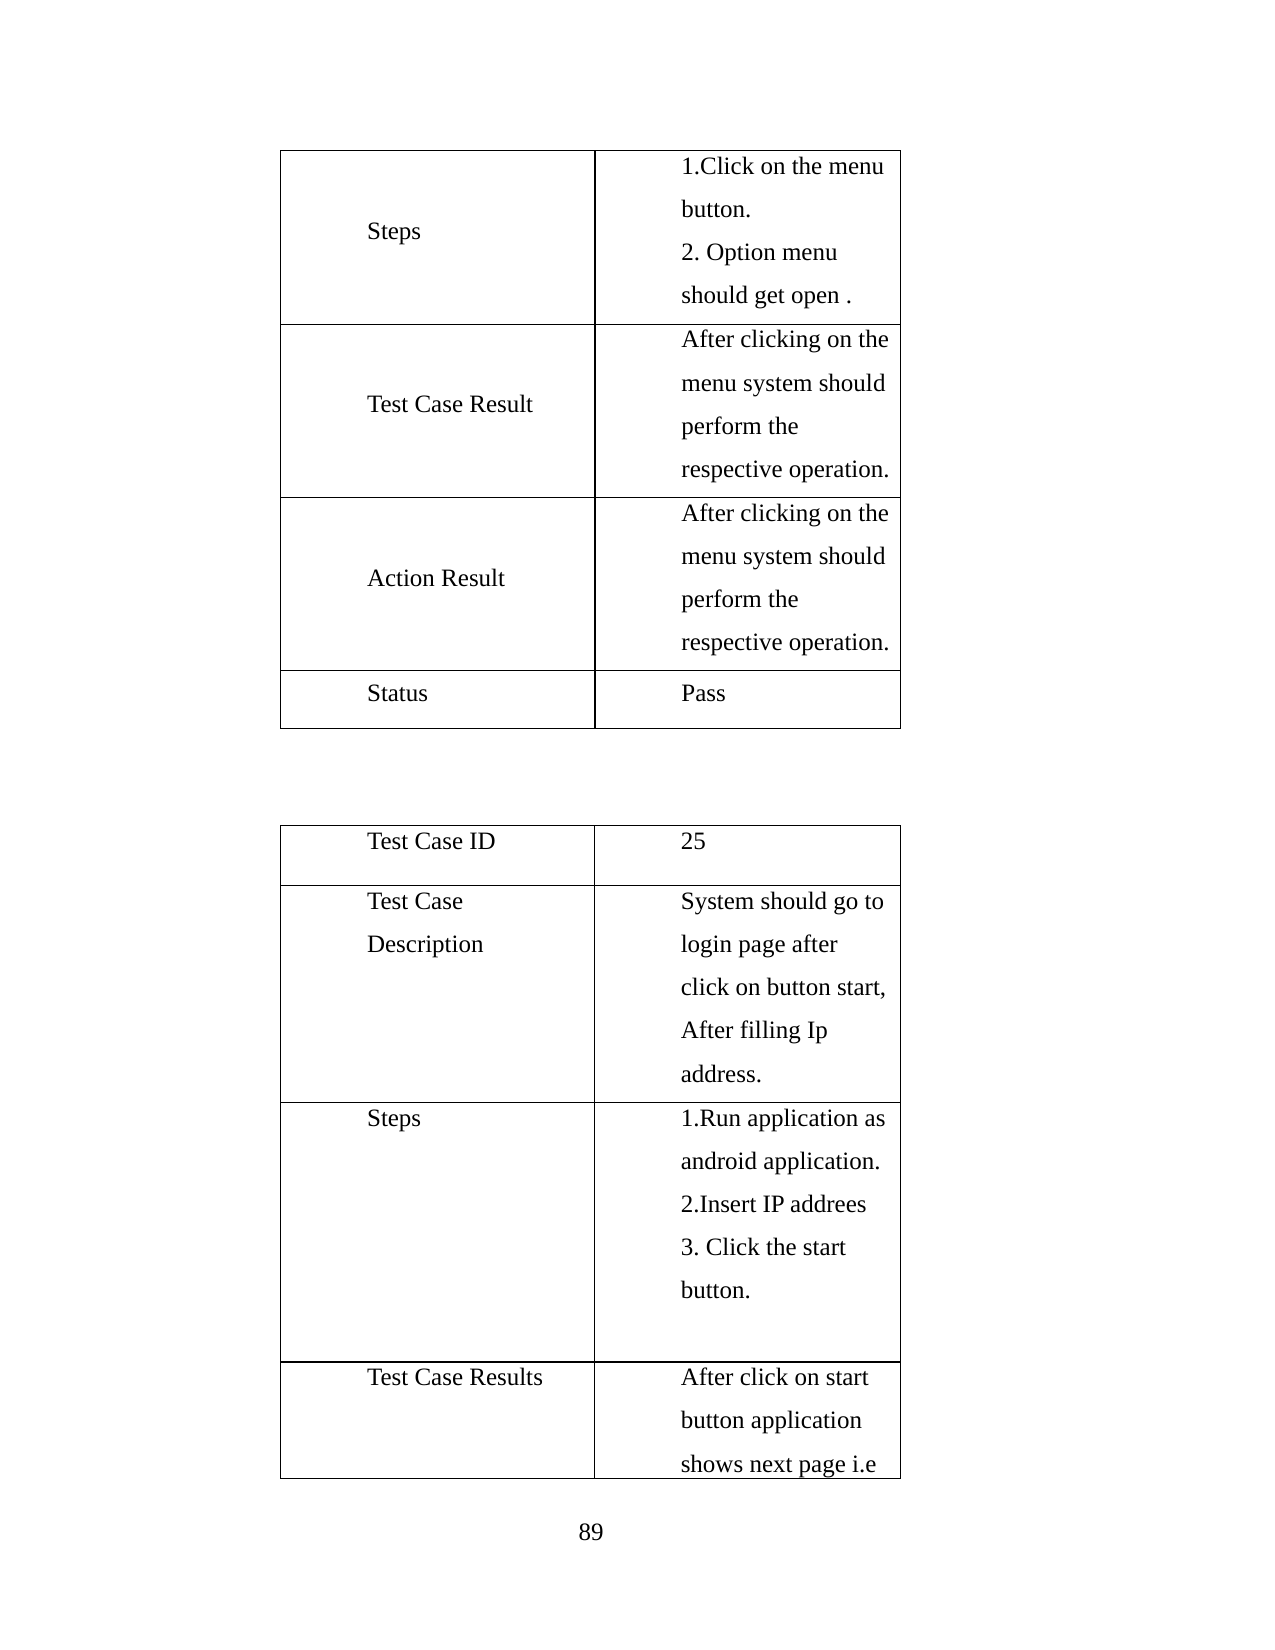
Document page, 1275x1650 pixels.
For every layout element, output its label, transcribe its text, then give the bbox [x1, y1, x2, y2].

table_cell 1.Click on the menu button. 2. Option menu should get open . [596, 151, 900, 323]
table_cell Test Case Result [281, 325, 594, 497]
table_cell Status [281, 671, 594, 727]
table_cell Action Result [281, 498, 594, 670]
table_cell Test Case Description [281, 886, 594, 1102]
table_cell Steps [281, 1103, 594, 1361]
table_cell Pass [596, 671, 900, 727]
table_cell 1.Run application as android application. 2.Insert IP addrees 3. Click the start button. [595, 1103, 900, 1361]
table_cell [595, 1363, 900, 1477]
table_header Test Case ID [281, 826, 594, 885]
table_cell Steps [281, 151, 594, 323]
table_cell Test Case Results [281, 1363, 594, 1477]
table_cell After clicking on the menu system should perform the respective operation. [596, 325, 900, 497]
table_cell After clicking on the menu system should perform the respective operation. [596, 498, 900, 670]
table_cell System should go to login page after click on button start, After filling Ip address. [595, 886, 900, 1102]
table_header 25 [595, 826, 900, 885]
